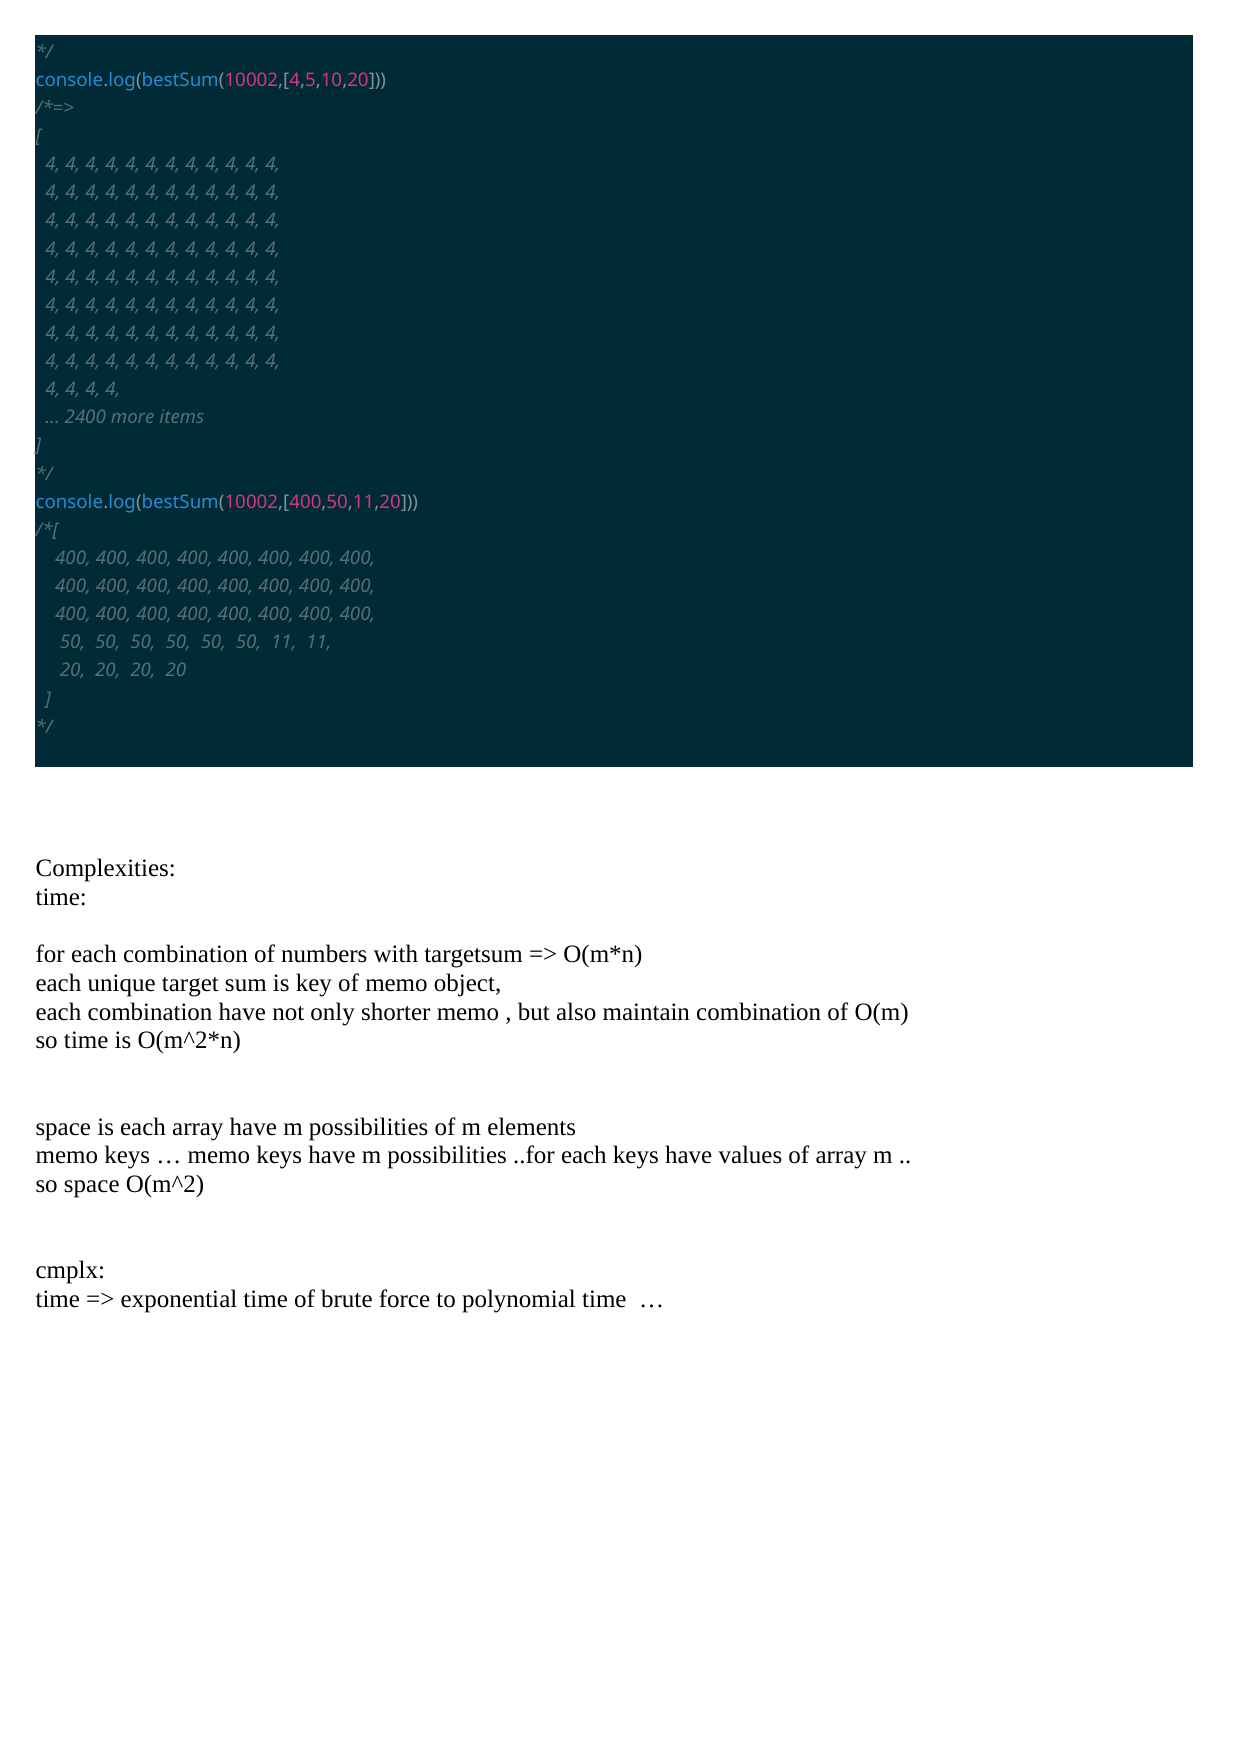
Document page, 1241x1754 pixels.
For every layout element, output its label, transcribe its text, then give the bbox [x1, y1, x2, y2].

text memo keys … memo keys have m possibilities ..for each keys have values of array m .. [35, 1140, 1193, 1169]
text 4, 4, 4, 4, 4, 4, 4, 4, 4, 4, 4, 4, [35, 176, 1193, 204]
text /*[ [35, 513, 1193, 542]
text console.log(bestSum(10002,[4,5,10,20])) [35, 63, 1193, 92]
text so time is O(m^2*n) [35, 1025, 1193, 1054]
text cmplx: [35, 1255, 1193, 1284]
text space is each array have m possibilities of m elements [35, 1112, 1193, 1140]
text Complexities: [35, 853, 1193, 882]
text 400, 400, 400, 400, 400, 400, 400, 400, [35, 570, 1193, 598]
text [ [35, 120, 1193, 148]
text console.log(bestSum(10002,[400,50,11,20])) [35, 485, 1193, 513]
text 4, 4, 4, 4, 4, 4, 4, 4, 4, 4, 4, 4, [35, 317, 1193, 345]
text time: [35, 882, 1193, 910]
text for each combination of numbers with targetsum => O(m*n) [35, 939, 1193, 968]
text ... 2400 more items [35, 401, 1193, 429]
text 20, 20, 20, 20 [35, 654, 1193, 682]
text 4, 4, 4, 4, 4, 4, 4, 4, 4, 4, 4, 4, [35, 345, 1193, 373]
text ] [35, 682, 1193, 710]
text ] [35, 429, 1193, 457]
text 50, 50, 50, 50, 50, 50, 11, 11, [35, 626, 1193, 654]
text so space O(m^2) [35, 1169, 1193, 1198]
text 4, 4, 4, 4, [35, 373, 1193, 401]
text 4, 4, 4, 4, 4, 4, 4, 4, 4, 4, 4, 4, [35, 260, 1193, 288]
text /*=> [35, 92, 1193, 120]
text each unique target sum is key of memo object, [35, 968, 1193, 997]
text */ [35, 457, 1193, 485]
text 4, 4, 4, 4, 4, 4, 4, 4, 4, 4, 4, 4, [35, 232, 1193, 260]
text 4, 4, 4, 4, 4, 4, 4, 4, 4, 4, 4, 4, [35, 204, 1193, 232]
text 4, 4, 4, 4, 4, 4, 4, 4, 4, 4, 4, 4, [35, 288, 1193, 317]
text 4, 4, 4, 4, 4, 4, 4, 4, 4, 4, 4, 4, [35, 148, 1193, 176]
text */ [35, 710, 1193, 738]
text 400, 400, 400, 400, 400, 400, 400, 400, [35, 542, 1193, 570]
text each combination have not only shorter memo , but also maintain combination of O(m) [35, 997, 1193, 1025]
text 400, 400, 400, 400, 400, 400, 400, 400, [35, 598, 1193, 626]
text time => exponential time of brute force to polynomial time … [35, 1284, 1193, 1313]
text */ [35, 35, 1193, 63]
